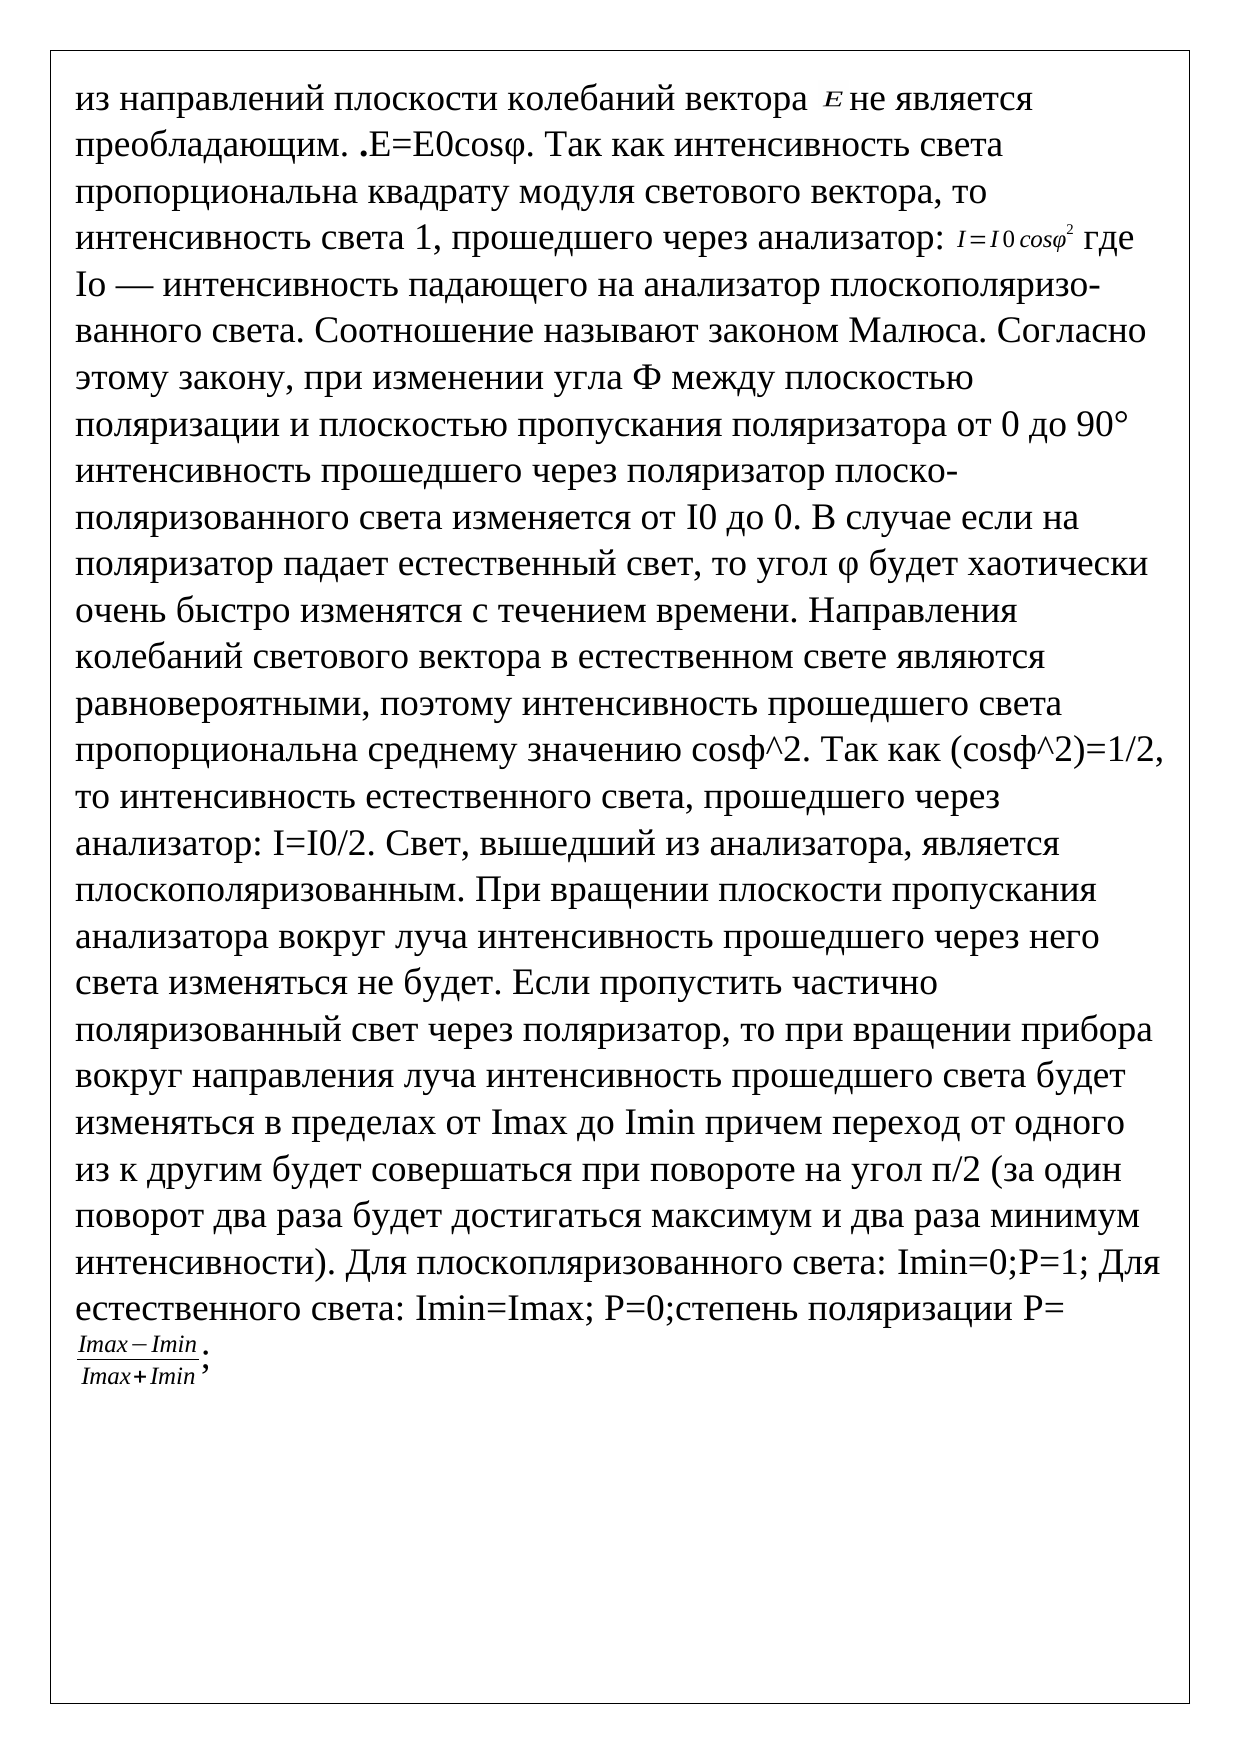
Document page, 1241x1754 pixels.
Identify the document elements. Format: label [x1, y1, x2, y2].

picture [817, 80, 849, 110]
text [75, 75, 1165, 1390]
